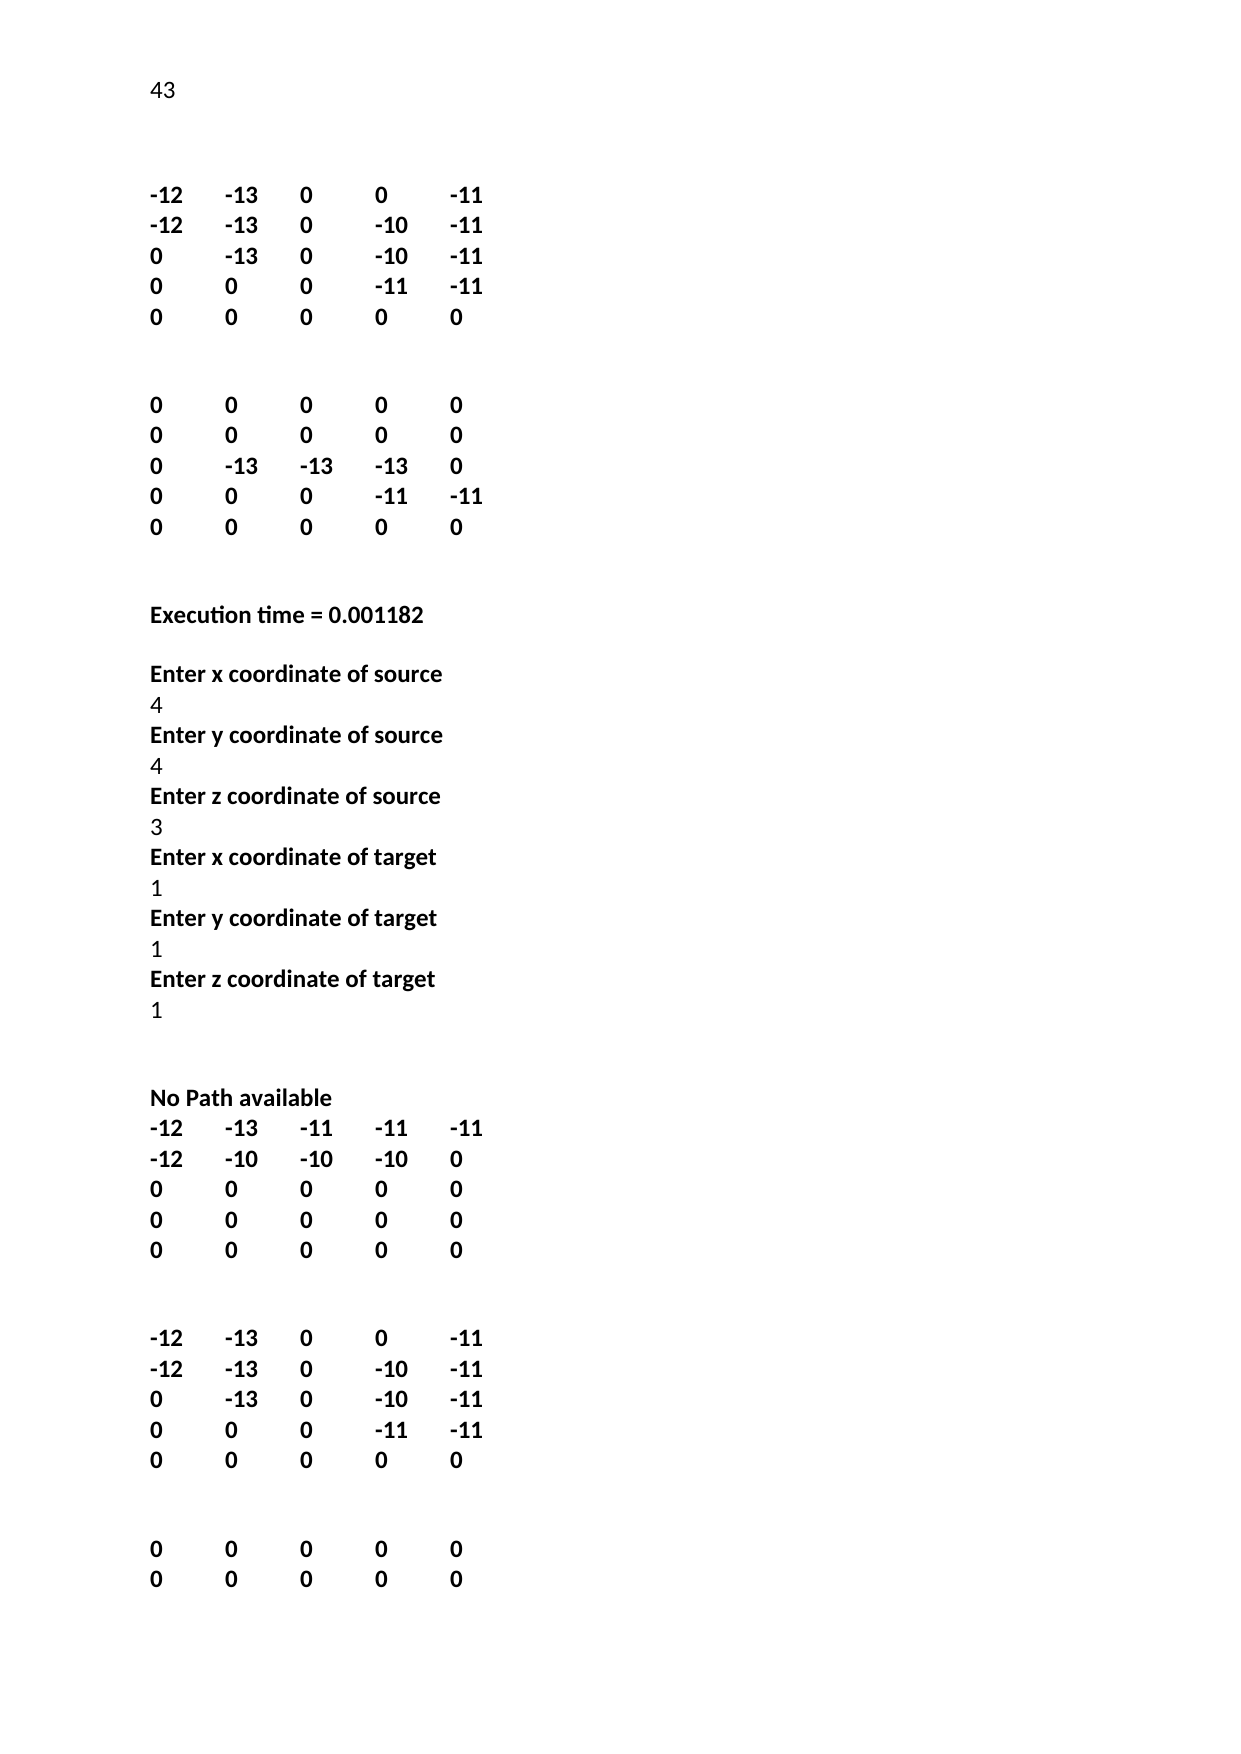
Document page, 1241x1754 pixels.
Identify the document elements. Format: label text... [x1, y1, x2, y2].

text 0 0 0 -11 -11 [150, 480, 1090, 511]
text 0 0 0 0 0 [150, 1445, 1090, 1475]
text 0 0 0 0 0 [150, 389, 1090, 419]
text 0 -13 0 -10 -11 [150, 1384, 1090, 1414]
text 0 0 0 0 0 [150, 511, 1090, 541]
text -12 -13 0 -10 -11 [150, 209, 1090, 240]
text 0 0 0 0 0 [150, 1173, 1090, 1204]
text 0 0 0 0 0 [150, 1563, 1090, 1594]
text 0 0 0 0 0 [150, 1204, 1090, 1234]
text Enter y coordinate of source [150, 719, 1090, 750]
text -12 -13 0 0 -11 [150, 1323, 1090, 1353]
text 0 -13 0 -10 -11 [150, 240, 1090, 270]
text Enter z coordinate of target [150, 963, 1090, 994]
text 0 0 0 0 0 [150, 301, 1090, 331]
text 0 0 0 -11 -11 [150, 1414, 1090, 1445]
text 0 0 0 -11 -11 [150, 270, 1090, 301]
text Enter x coordinate of source [150, 658, 1090, 689]
text 0 -13 -13 -13 0 [150, 450, 1090, 480]
text 4 [150, 750, 1090, 780]
text -12 -13 0 -10 -11 [150, 1353, 1090, 1384]
text Execution time = 0.001182 [150, 599, 1090, 629]
text -12 -10 -10 -10 0 [150, 1143, 1090, 1173]
text Enter x coordinate of target [150, 841, 1090, 872]
text 0 0 0 0 0 [150, 419, 1090, 450]
text No Path available [150, 1082, 1090, 1112]
text Enter z coordinate of source [150, 780, 1090, 811]
text 1 [150, 933, 1090, 963]
text 0 0 0 0 0 [150, 1234, 1090, 1265]
text -12 -13 -11 -11 -11 [150, 1112, 1090, 1143]
text 1 [150, 872, 1090, 902]
text Enter y coordinate of target [150, 902, 1090, 933]
text 3 [150, 811, 1090, 841]
text -12 -13 0 0 -11 [150, 179, 1090, 209]
text 4 [150, 689, 1090, 719]
text 0 0 0 0 0 [150, 1533, 1090, 1563]
text 1 [150, 994, 1090, 1024]
